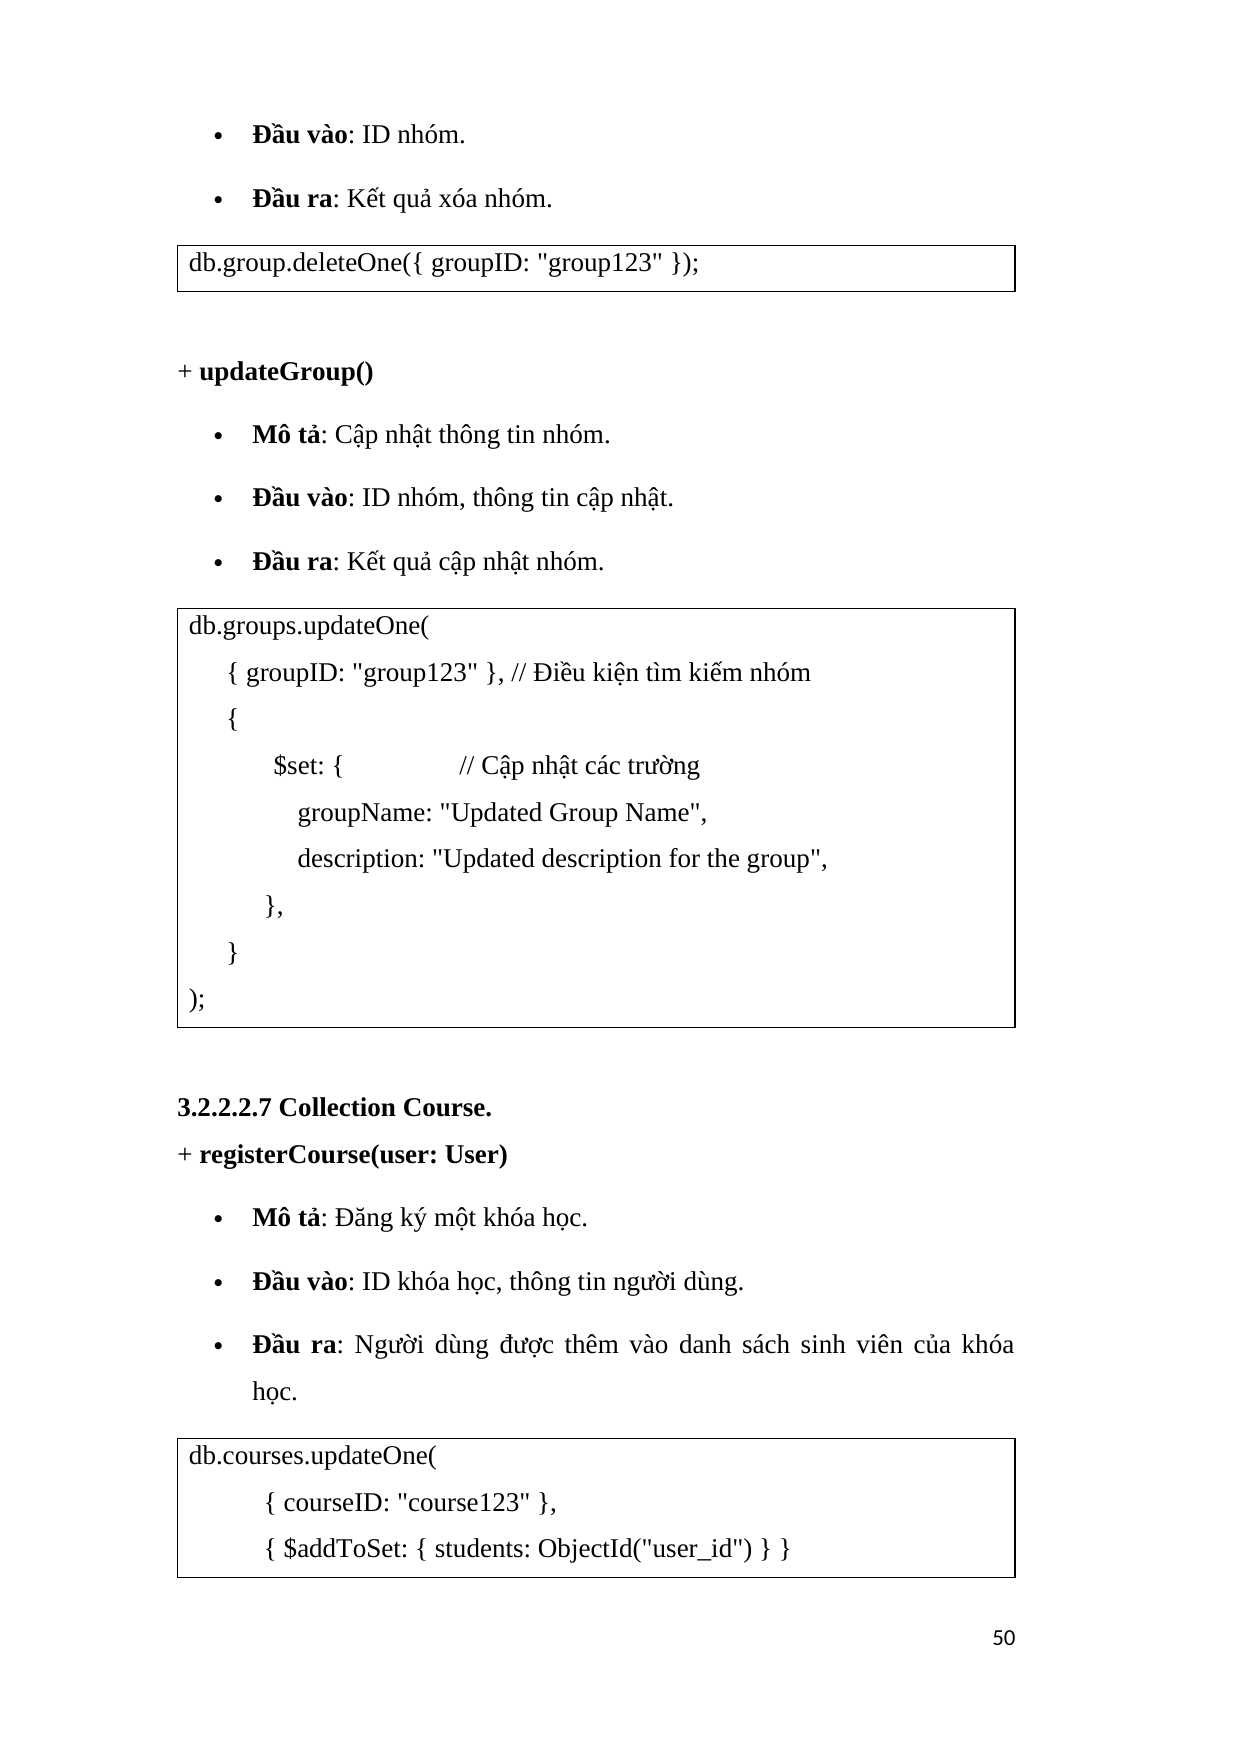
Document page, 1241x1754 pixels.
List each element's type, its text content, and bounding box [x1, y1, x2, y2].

text + updateGroup() [177, 355, 1015, 386]
list Mô tả: Cập nhật thông tin nhóm. [214, 418, 1015, 449]
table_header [178, 1439, 1014, 1577]
table_header db.group.deleteOne({ groupID: "group123" }); [178, 246, 1014, 291]
subtitle 3.2.2.2.7 Collection Course. [177, 1091, 1015, 1122]
text + registerCourse(user: User) [177, 1138, 1015, 1169]
list Đầu vào: ID khóa học, thông tin người dùng. [214, 1264, 1015, 1296]
list Đầu ra: Kết quả cập nhật nhóm. [214, 545, 1015, 576]
table_header db.groups.updateOne( { groupID: "group123" }, // Điều kiện tìm kiếm nhóm { $set: { // Cập nhật các trường groupName: "Updated Group Name", description: "Updated description for the group", }, } ); [178, 609, 1014, 1027]
list Đầu ra: Kết quả xóa nhóm. [214, 182, 1015, 213]
list Đầu vào: ID nhóm. [214, 118, 1015, 150]
list Đầu vào: ID nhóm, thông tin cập nhật. [214, 482, 1015, 513]
list Đầu ra: Người dùng được thêm vào danh sách sinh viên của khóa học. [214, 1328, 1015, 1406]
list Mô tả: Đăng ký một khóa học. [214, 1201, 1015, 1232]
